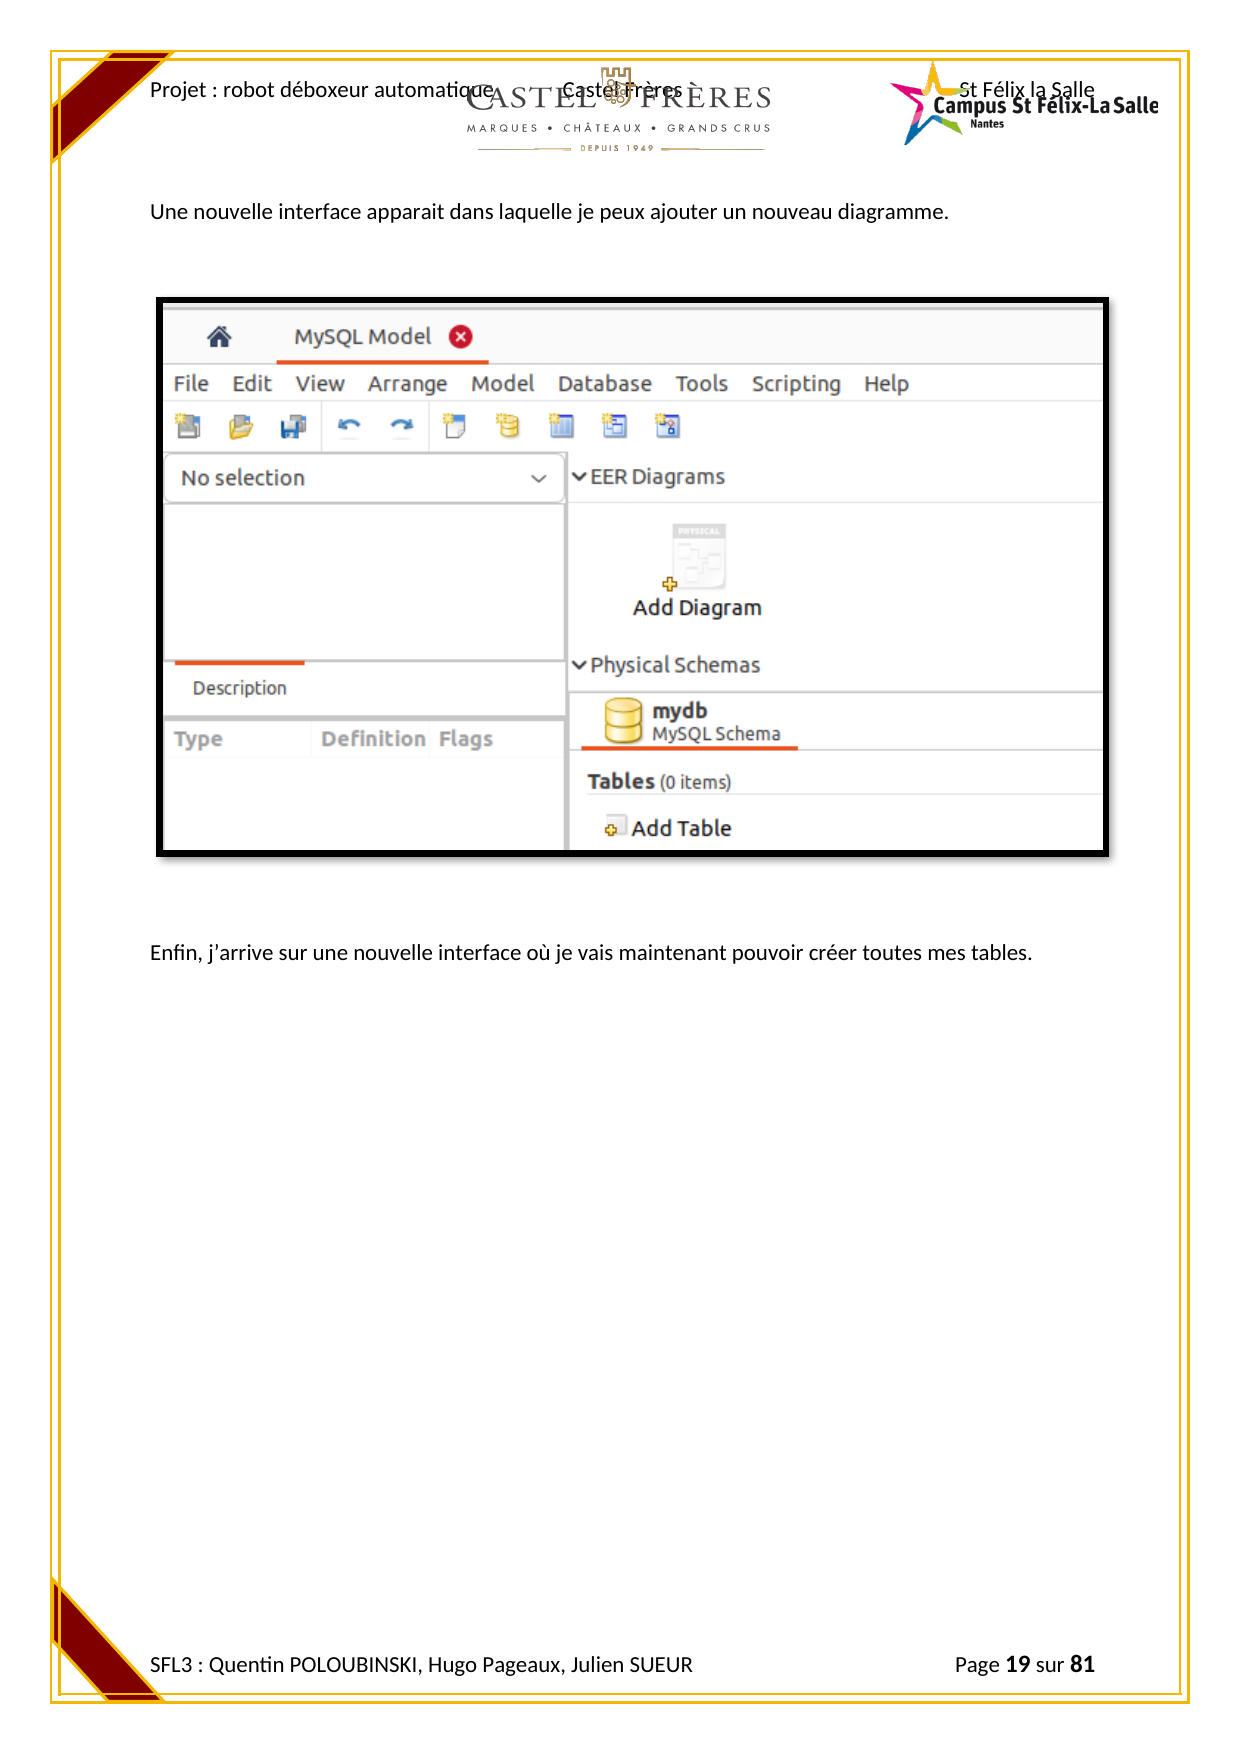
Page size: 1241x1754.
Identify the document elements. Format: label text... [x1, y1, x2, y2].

text Enfin, j’arrive sur une nouvelle interface où je vais maintenant pouvoir créer toutes mes tables. [150, 938, 1090, 966]
picture [460, 59, 773, 157]
text Une nouvelle interface apparait dans laquelle je peux ajouter un nouveau diagramme. [150, 197, 1090, 225]
picture [163, 303, 1103, 850]
picture [889, 60, 1158, 145]
